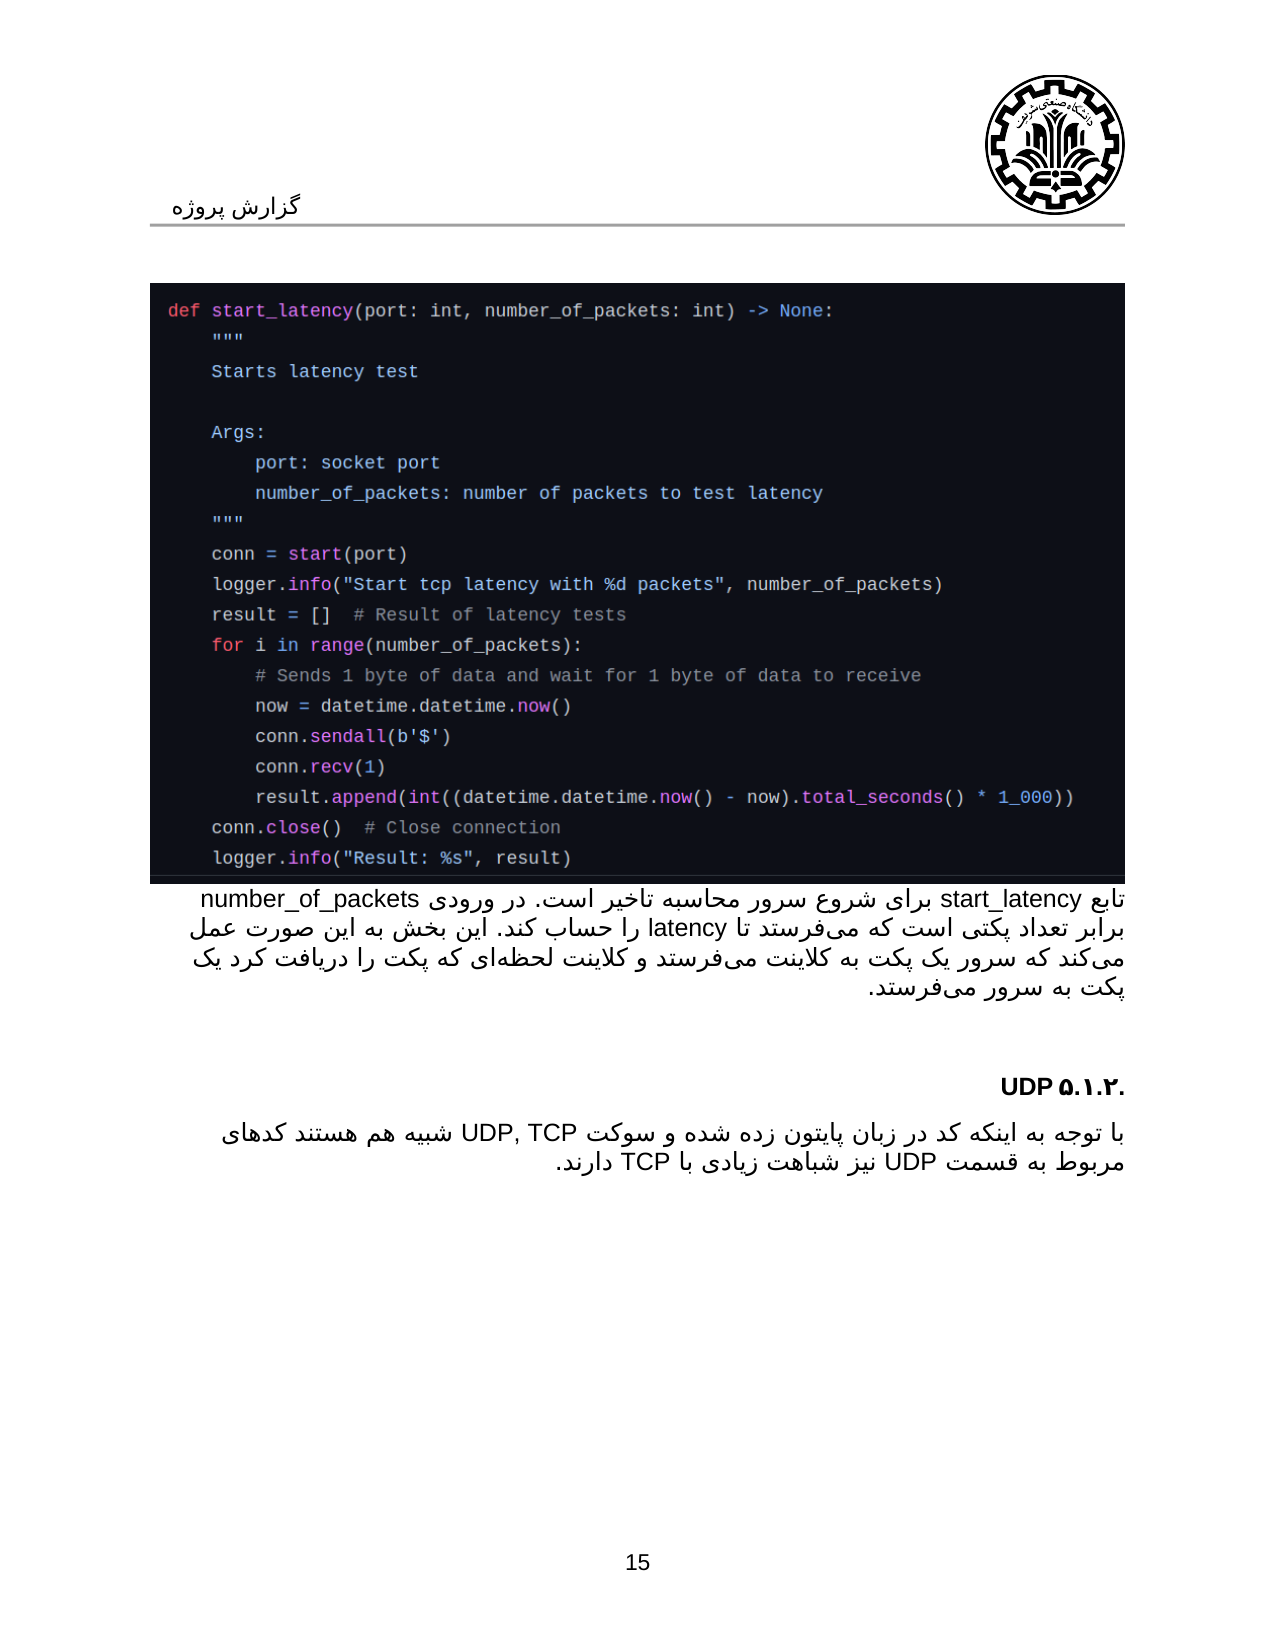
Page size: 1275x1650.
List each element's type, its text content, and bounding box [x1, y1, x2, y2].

subtitle UDP۵.۱.۲. [150, 1072, 1125, 1101]
picture [150, 283, 1125, 884]
text با توجه به اینکه کد در زبان پایتون زده شده و سوکت UDP, TCP شبیه هم هستند کد‌های مربوط به قسمت UDP نیز شباهت زیادی با TCP دارند. [150, 1118, 1125, 1177]
picture [985, 75, 1125, 215]
text تابع start_latency برای شروع سرور محاسبه تاخیر است. در ورودی number_of_packets برابر تعداد پکتی است که می‌فرستد تا latency را حساب کند. این بخش به این صورت عمل می‌کند که سرور یک پکت به کلاینت می‌فرستد و کلاینت لحظه‌ای که پکت را دریافت کرد یک پکت به سرور می‌فرستد. [150, 884, 1125, 1001]
